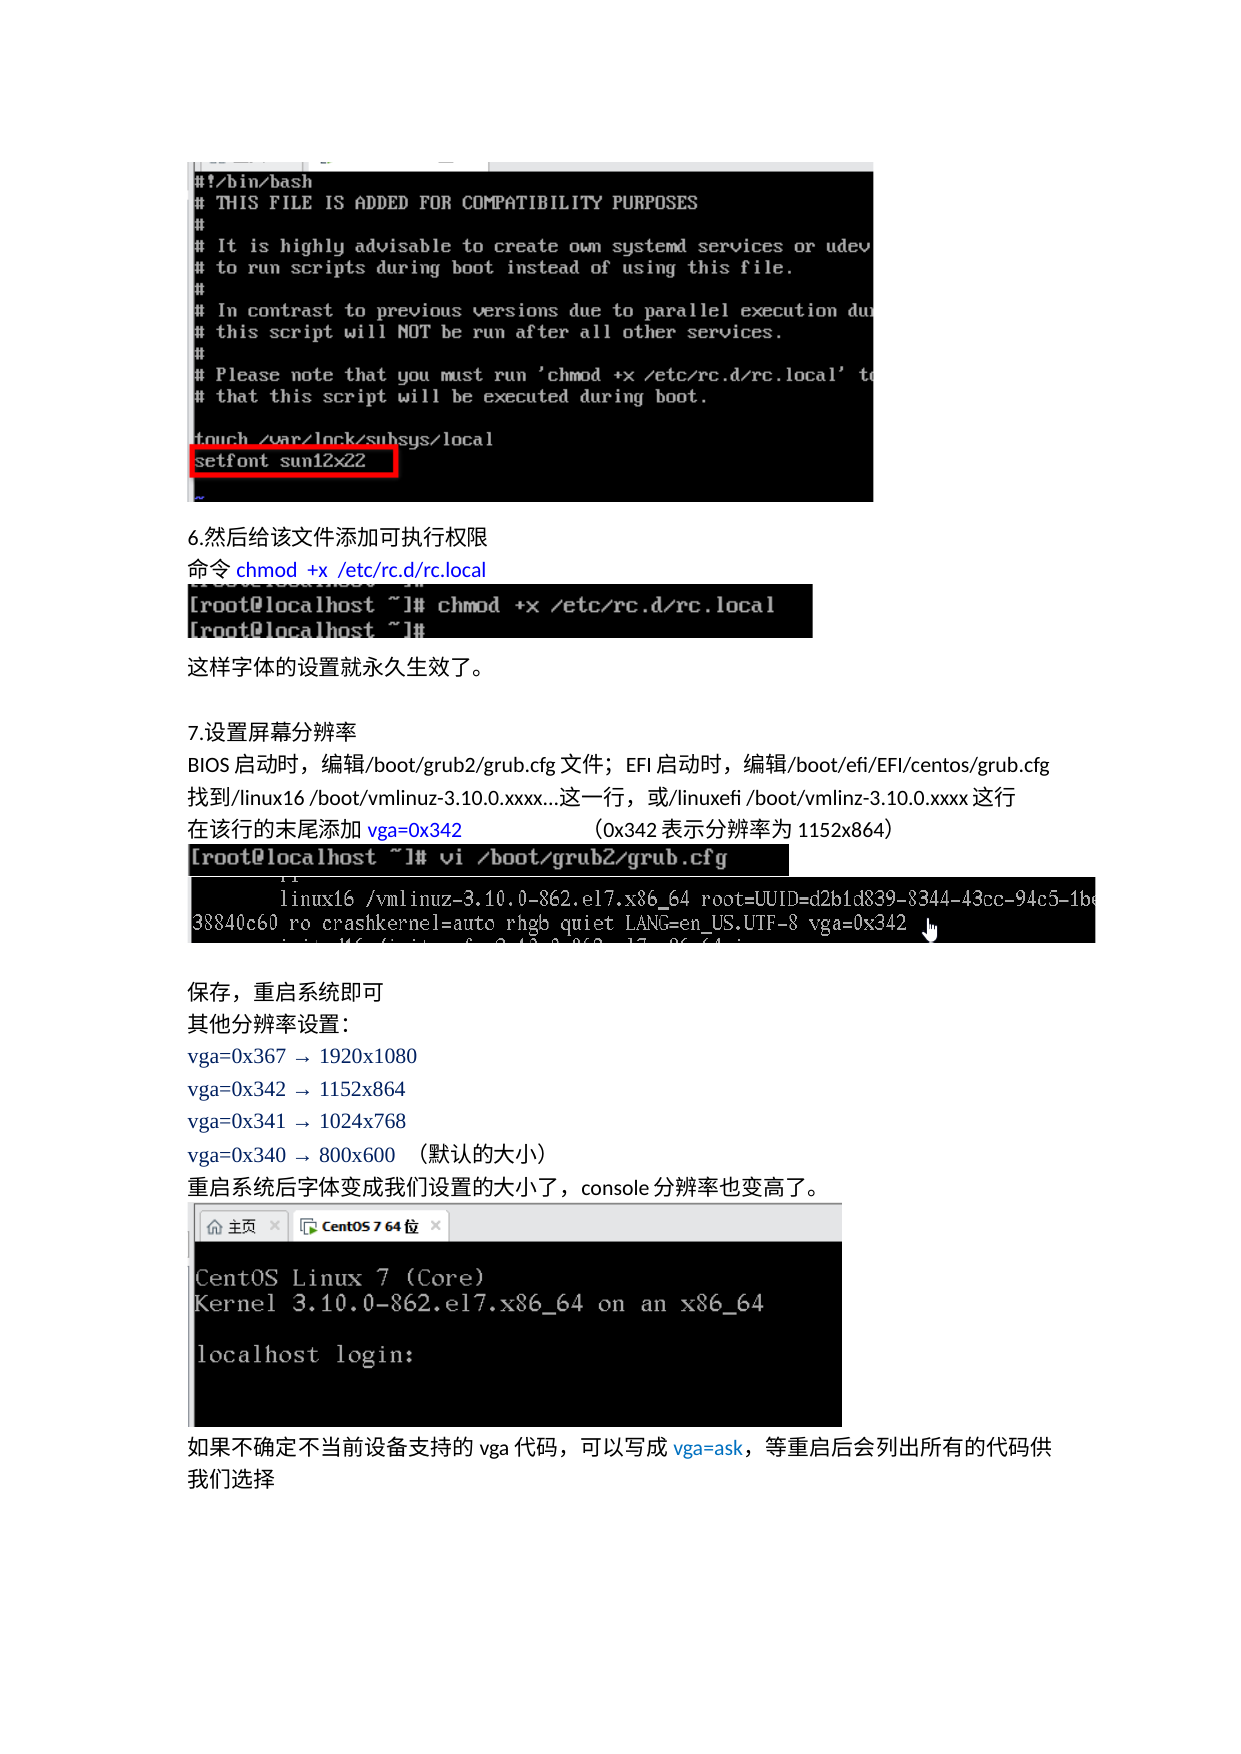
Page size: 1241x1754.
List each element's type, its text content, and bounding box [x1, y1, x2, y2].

picture [187, 162, 874, 502]
text 找到/linux16 /boot/vmlinuz-3.10.0.xxxx...这一行，或/linuxefi /boot/vmlinz-3.10.0.xxxx这行 [187, 779, 1053, 812]
text BIOS启动时，编辑/boot/grub2/grub.cfg文件；EFI启动时，编辑/boot/efi/EFI/centos/grub.cfg [187, 747, 1053, 779]
text 重启系统后字体变成我们设置的大小了，console分辨率也变高了。 [187, 1169, 1053, 1202]
text 其他分辨率设置： [187, 1007, 1053, 1039]
text 保存，重启系统即可 [187, 974, 1053, 1007]
text 这样字体的设置就永久生效了。 [187, 649, 1053, 682]
text vga=0x340 → 800x600 （默认的大小） [187, 1137, 1053, 1169]
text 命令 chmod +x /etc/rc.d/rc.local [187, 552, 1053, 584]
text vga=0x367 → 1920x1080 [187, 1039, 1053, 1072]
text 如果不确定不当前设备支持的vga代码，可以写成vga=ask，等重启后会列出所有的代码供我们选择 [187, 1429, 1053, 1494]
text 在该行的末尾添加 vga=0x342 （0x342表示分辨率为1152x864） [187, 812, 1053, 844]
picture [187, 584, 813, 638]
picture [187, 877, 1096, 943]
text vga=0x341 → 1024x768 [187, 1104, 1053, 1137]
picture [187, 844, 789, 876]
text 7.设置屏幕分辨率 [187, 714, 1053, 747]
picture [187, 1202, 842, 1427]
text vga=0x342 → 1152x864 [187, 1072, 1053, 1104]
text 6.然后给该文件添加可执行权限 [187, 519, 1053, 552]
